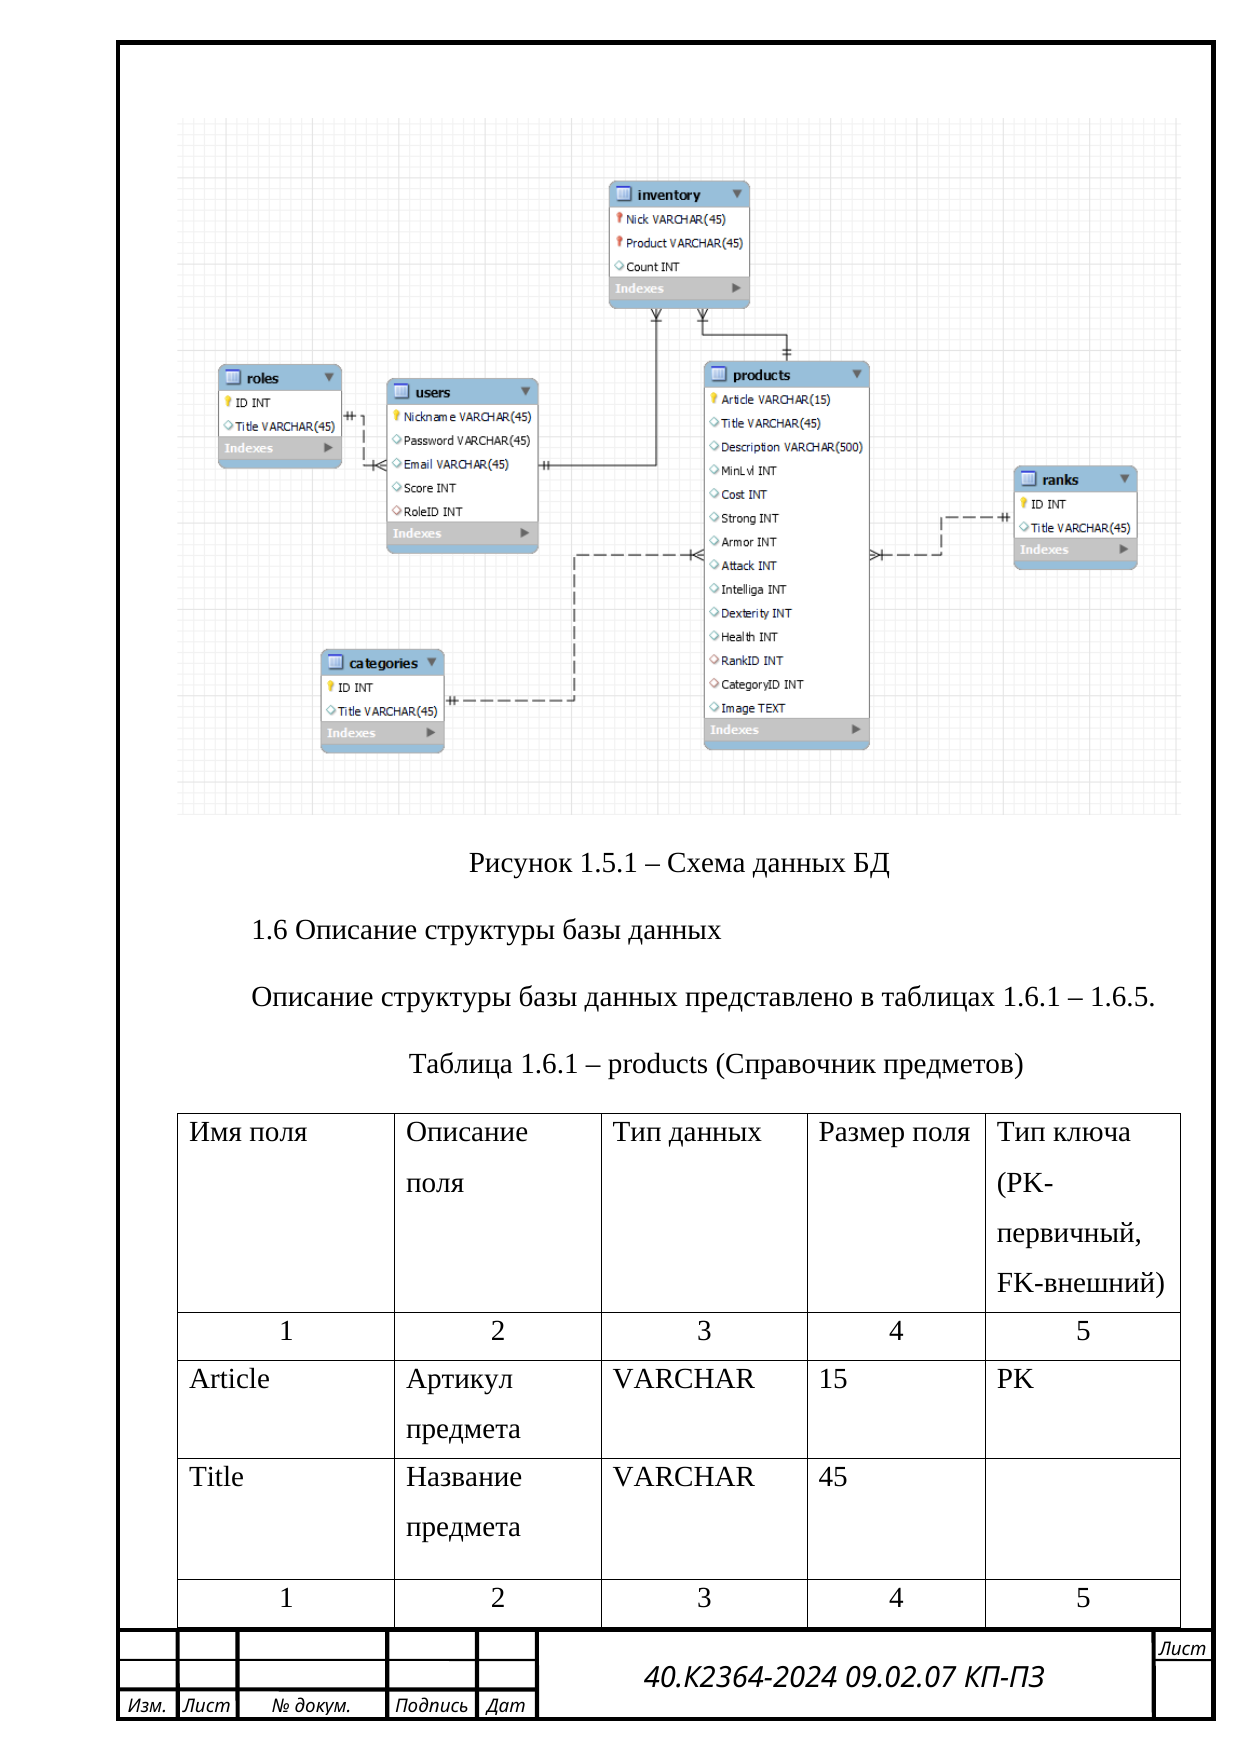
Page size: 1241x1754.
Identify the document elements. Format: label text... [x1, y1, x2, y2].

table_cell Артикул предмета [395, 1361, 601, 1458]
table_cell Название предмета [395, 1459, 601, 1579]
table_cell 5 [986, 1313, 1180, 1360]
table_cell 4 [808, 1580, 985, 1627]
table_cell 45 [808, 1459, 985, 1579]
table_cell 2 [395, 1313, 601, 1360]
table_header Имя поля [178, 1114, 394, 1312]
table_cell 4 [808, 1313, 985, 1360]
text 1.6 Описание структуры базы данных [177, 912, 1181, 946]
table_cell 1 [178, 1313, 394, 1360]
table_cell 3 [602, 1313, 807, 1360]
table_cell 3 [602, 1580, 807, 1627]
text Рисунок 1.5.1 – Схема данных БД [177, 845, 1181, 879]
table_cell [986, 1459, 1180, 1579]
text Таблица 1.6.1 – products (Справочник предметов) [177, 1046, 1181, 1080]
table_cell 5 [986, 1580, 1180, 1627]
table_cell 2 [395, 1580, 601, 1627]
table_cell VARCHAR [602, 1361, 807, 1458]
table_cell PK [986, 1361, 1180, 1458]
table_header Тип ключа (PK-первичный, FK-внешний) [986, 1114, 1180, 1312]
table_cell Article [178, 1361, 394, 1458]
table_header Размер поля [808, 1114, 985, 1312]
table_cell 15 [808, 1361, 985, 1458]
text Описание структуры базы данных представлено в таблицах 1.6.1 – 1.6.5. [177, 979, 1181, 1013]
table_cell 1 [178, 1580, 394, 1627]
picture [177, 118, 1182, 815]
table_cell Title [178, 1459, 394, 1579]
table_header Тип данных [602, 1114, 807, 1312]
table_header Описание поля [395, 1114, 601, 1312]
table_cell VARCHAR [602, 1459, 807, 1579]
